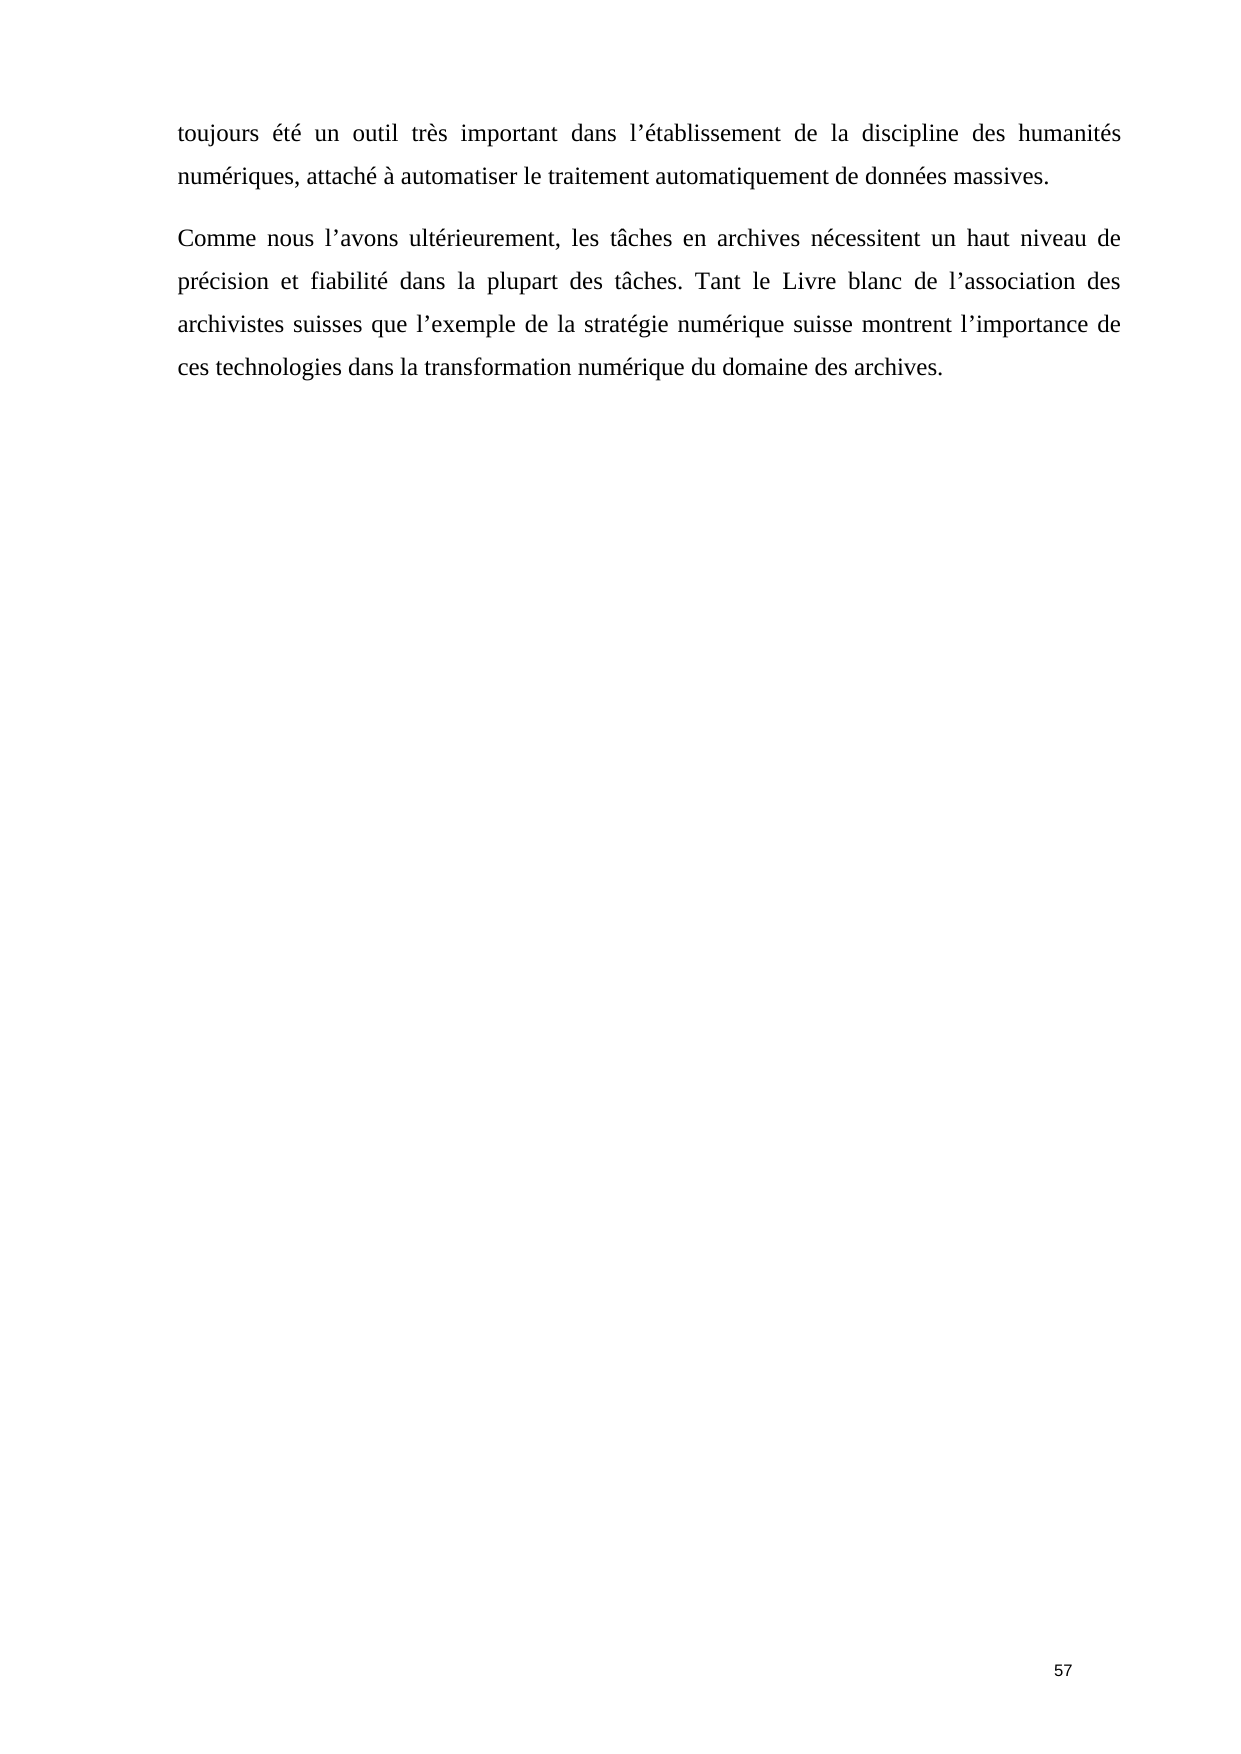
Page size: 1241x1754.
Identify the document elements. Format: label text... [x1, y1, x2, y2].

text Comme nous l’avons ultérieurement, les tâches en archives nécessitent un haut niveau de précision et fiabilité dans la plupart des tâches. Tant le Livre blanc de l’association des archivistes suisses que l’exemple de la stratégie numérique suisse montrent l’importance de ces technologies dans la transformation numérique du domaine des archives. [177, 223, 1122, 381]
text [177, 118, 1122, 190]
